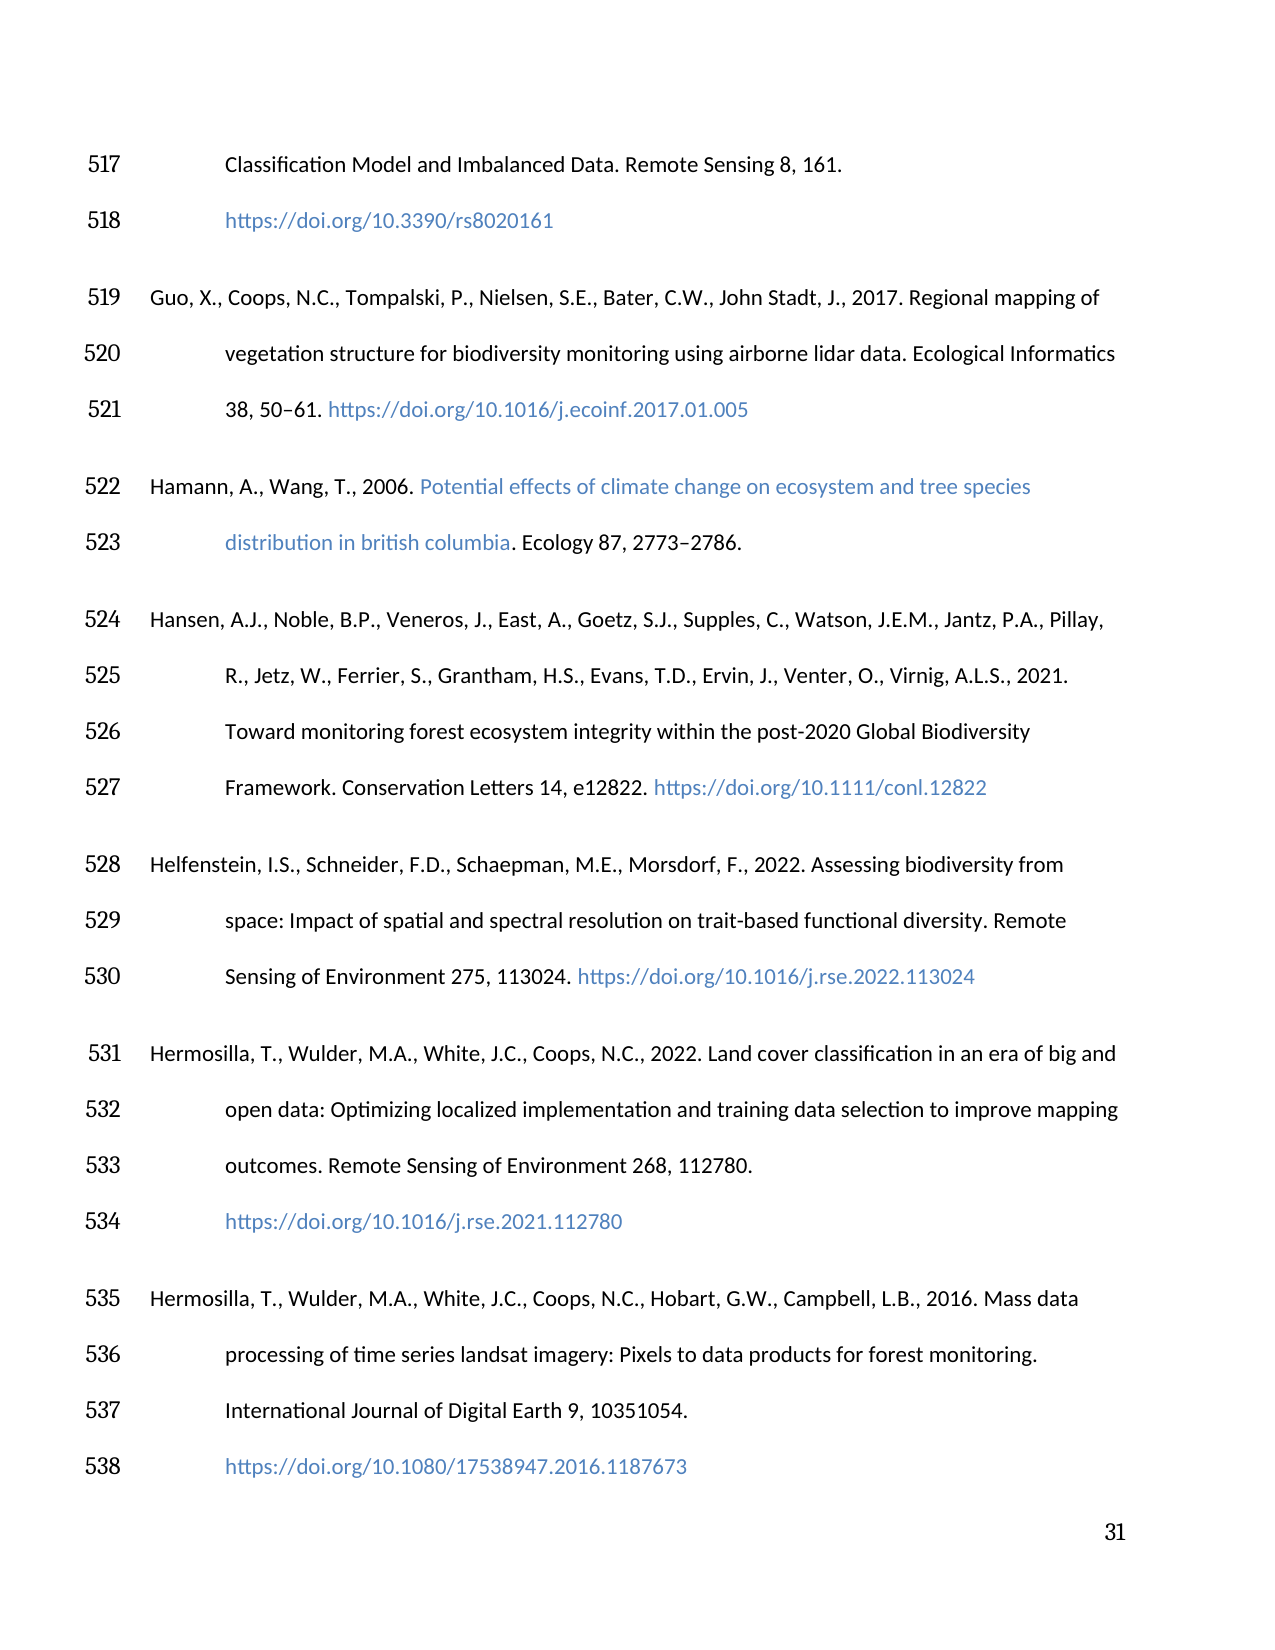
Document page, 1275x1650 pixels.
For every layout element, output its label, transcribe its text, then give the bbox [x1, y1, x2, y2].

text Hermosilla, T., Wulder, M.A., White, J.C., Coops, N.C., 2022. Land cover classification in an era of big and open data: Optimizing localized implementation and training data selection to improve mapping outcomes. Remote Sensing of Environment 268, 112780. https://doi.org/10.1016/j.rse.2021.112780 [150, 1039, 1125, 1235]
text Guo, X., Coops, N.C., Tompalski, P., Nielsen, S.E., Bater, C.W., John Stadt, J., 2017. Regional mapping of vegetation structure for biodiversity monitoring using airborne lidar data. Ecological Informatics 38, 50–61. https://doi.org/10.1016/j.ecoinf.2017.01.005 [150, 283, 1125, 423]
text Hermosilla, T., Wulder, M.A., White, J.C., Coops, N.C., Hobart, G.W., Campbell, L.B., 2016. Mass data processing of time series landsat imagery: Pixels to data products for forest monitoring. International Journal of Digital Earth 9, 10351054. https://doi.org/10.1080/17538947.2016.1187673 [150, 1284, 1125, 1480]
text Hamann, A., Wang, T., 2006. Potential effects of climate change on ecosystem and tree species distribution in british columbia. Ecology 87, 2773–2786. [150, 472, 1125, 556]
text Helfenstein, I.S., Schneider, F.D., Schaepman, M.E., Morsdorf, F., 2022. Assessing biodiversity from space: Impact of spatial and spectral resolution on trait-based functional diversity. Remote Sensing of Environment 275, 113024. https://doi.org/10.1016/j.rse.2022.113024 [150, 850, 1125, 990]
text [150, 150, 1125, 234]
text Hansen, A.J., Noble, B.P., Veneros, J., East, A., Goetz, S.J., Supples, C., Watson, J.E.M., Jantz, P.A., Pillay, R., Jetz, W., Ferrier, S., Grantham, H.S., Evans, T.D., Ervin, J., Venter, O., Virnig, A.L.S., 2021. Toward monitoring forest ecosystem integrity within the post-2020 Global Biodiversity Framework. Conservation Letters 14, e12822. https://doi.org/10.1111/conl.12822 [150, 605, 1125, 801]
